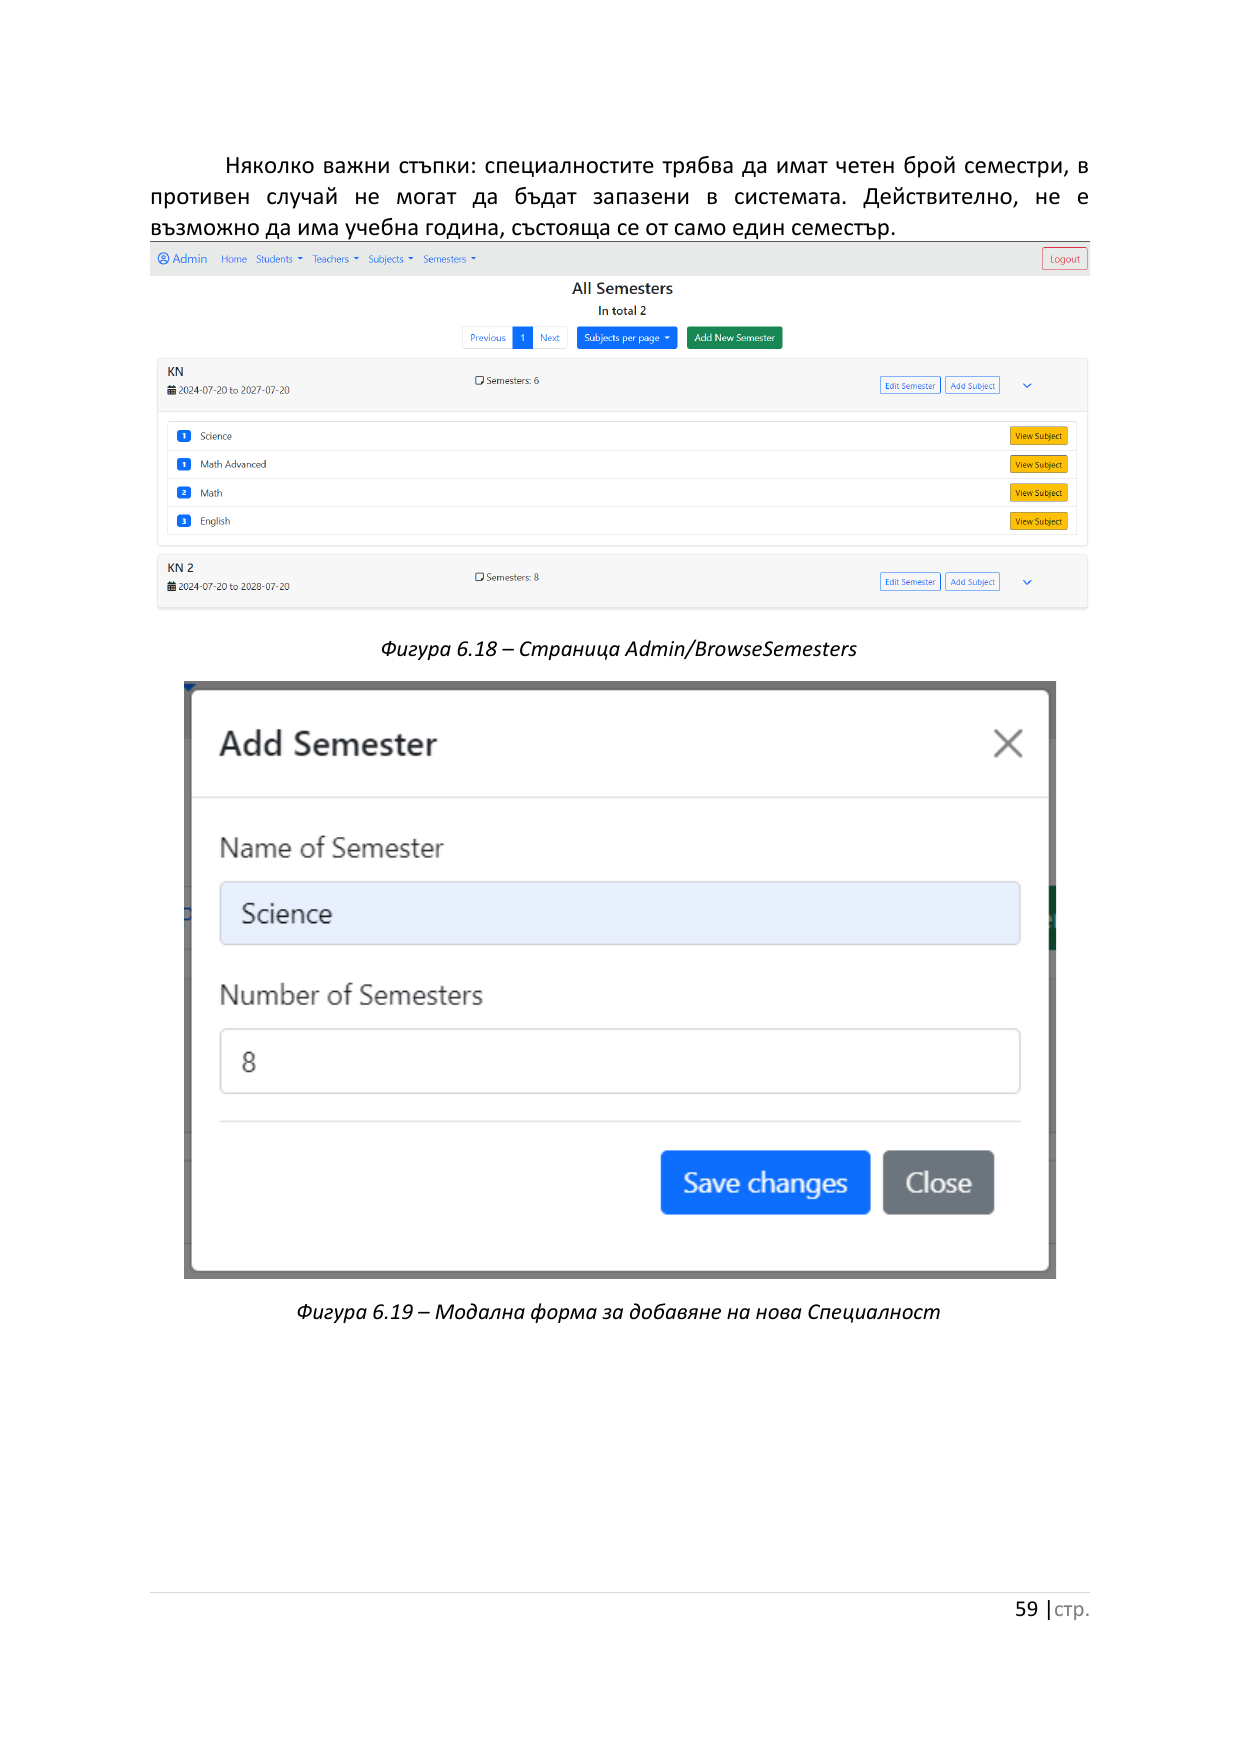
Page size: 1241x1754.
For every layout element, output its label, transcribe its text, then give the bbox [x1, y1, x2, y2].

text Няколко важни стъпки: специалностите трябва да имат четен брой семестри, в противен случай не могат да бъдат запазени в системата. Действително, не е възможно да има учебна година, състояща се от само един семестър. [150, 150, 1090, 241]
text Фигура 6.19 – Модална форма за добавяне на нова Специалност [150, 1297, 1090, 1325]
text Фигура 6.18 – Страница Admin/BrowseSemesters [150, 634, 1090, 663]
picture [150, 241, 1091, 616]
picture [184, 681, 1057, 1279]
